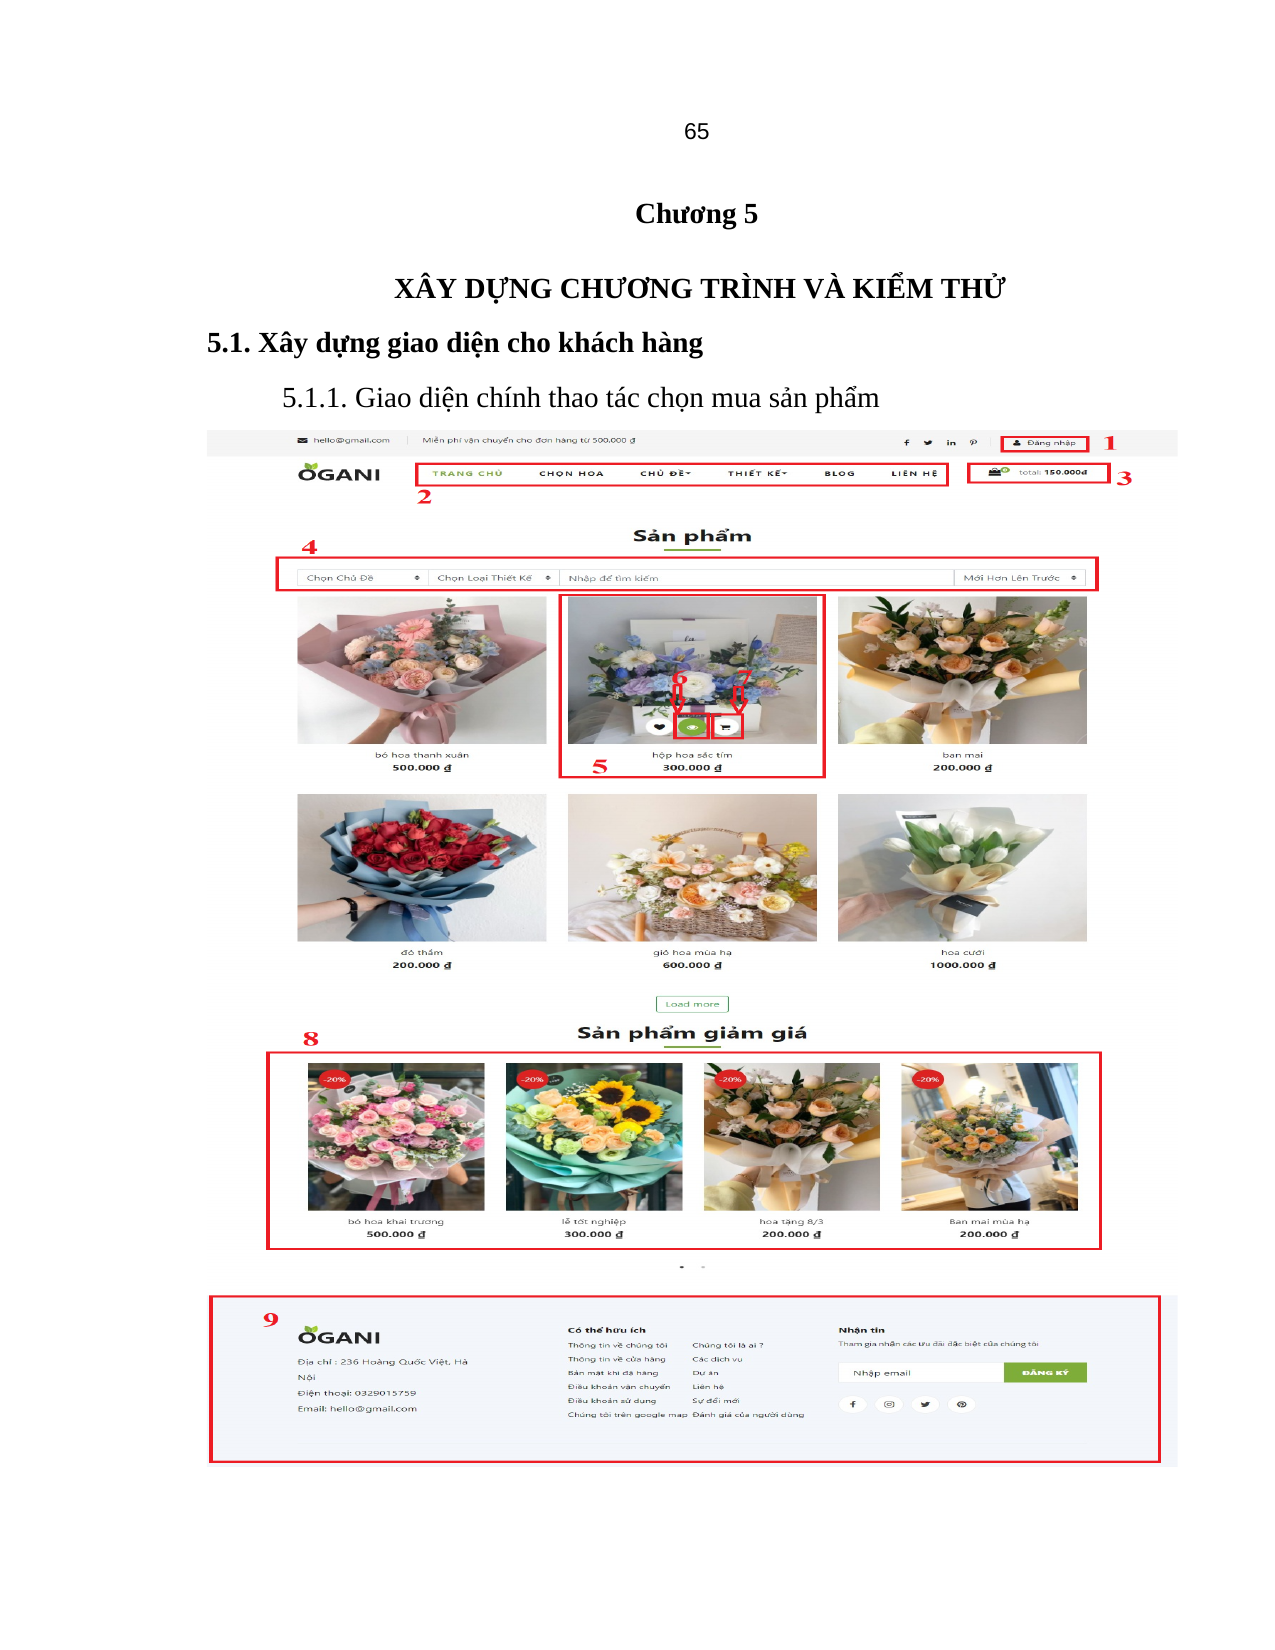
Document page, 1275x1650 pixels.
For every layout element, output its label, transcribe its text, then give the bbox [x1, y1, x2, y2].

subtitle Xây dựng chương trình và kiểm thử [207, 271, 1186, 305]
subtitle Chương 5 [207, 196, 1186, 229]
subtitle 5.1.1. Giao diện chính thao tác chọn mua sản phẩm [207, 380, 1186, 414]
subtitle 5.1. Xây dựng giao diện cho khách hàng [207, 326, 1186, 359]
picture [206, 430, 1178, 1467]
